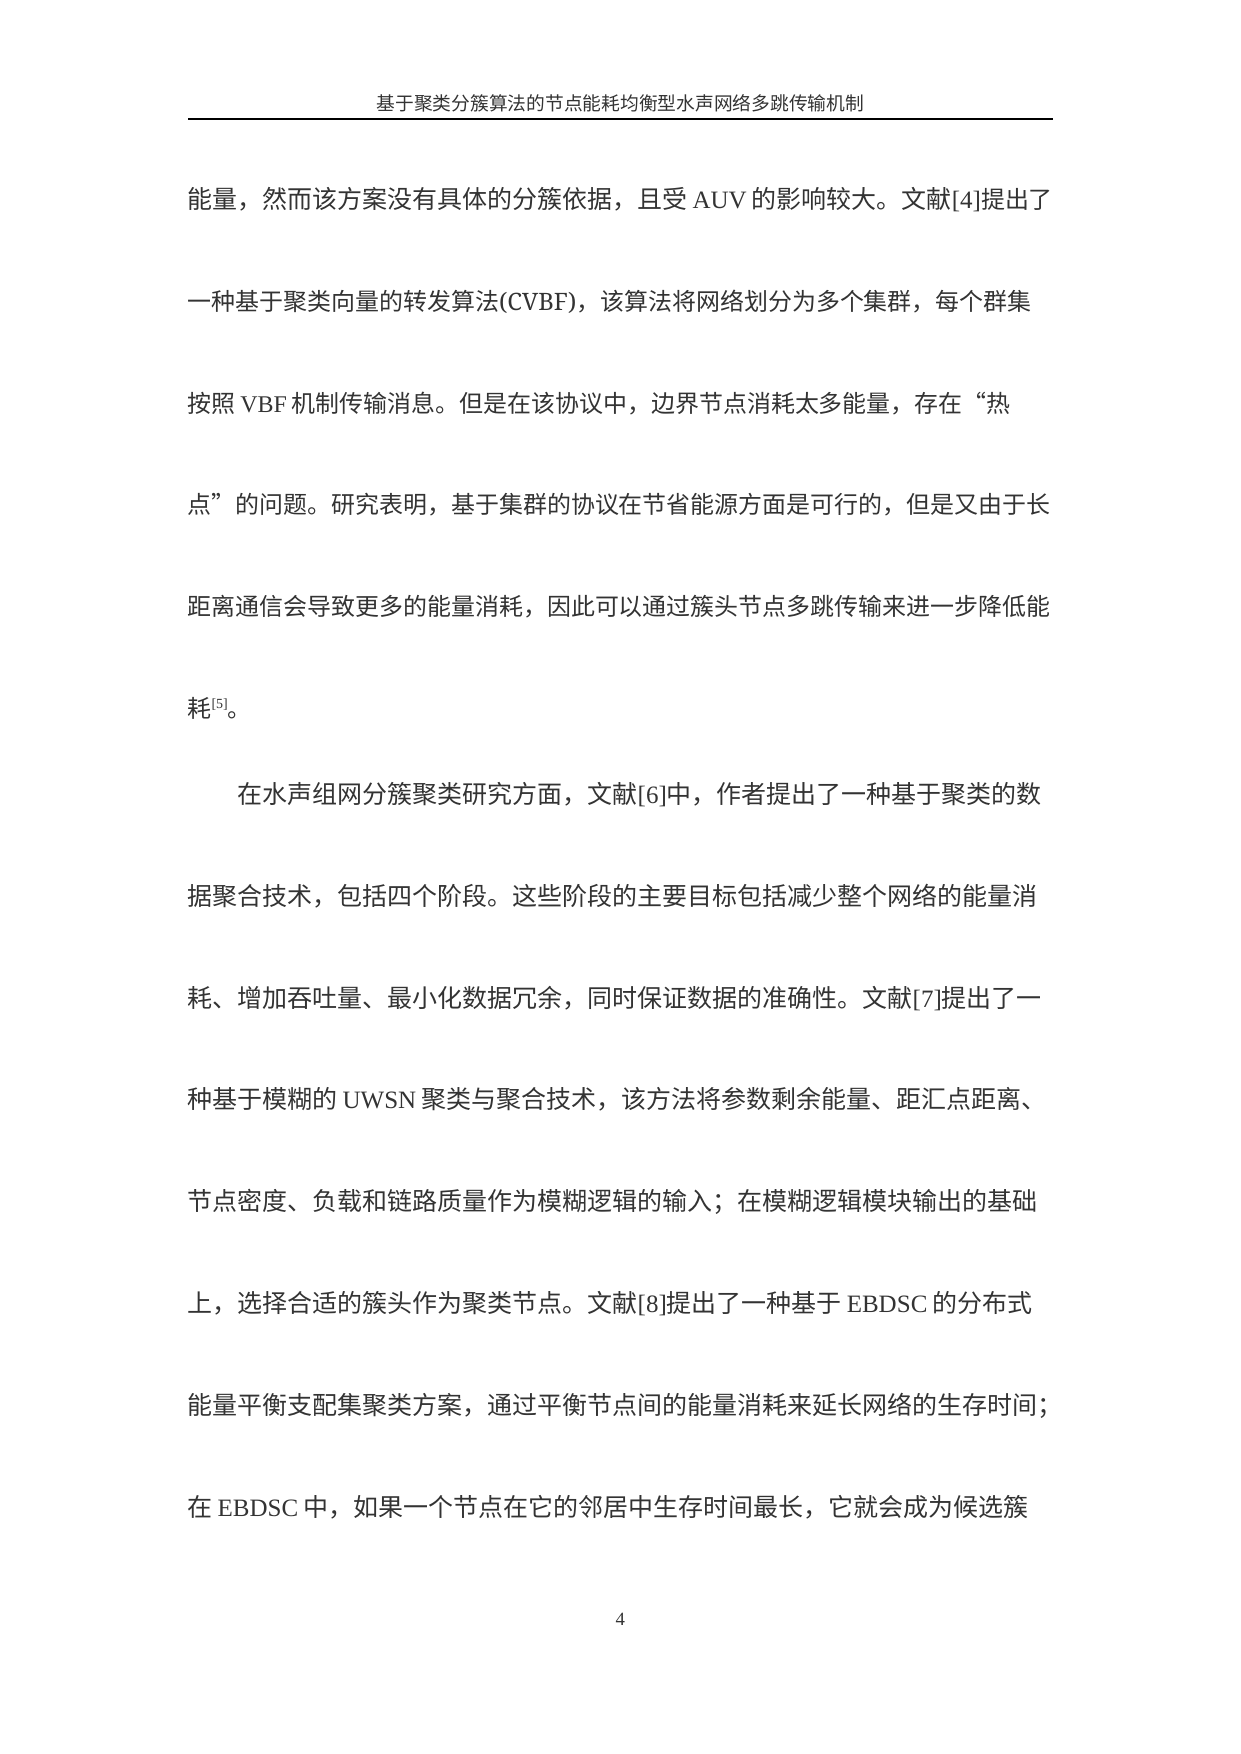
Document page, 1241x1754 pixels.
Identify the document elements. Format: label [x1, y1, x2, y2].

text [187, 758, 1053, 1539]
text [187, 164, 1053, 741]
